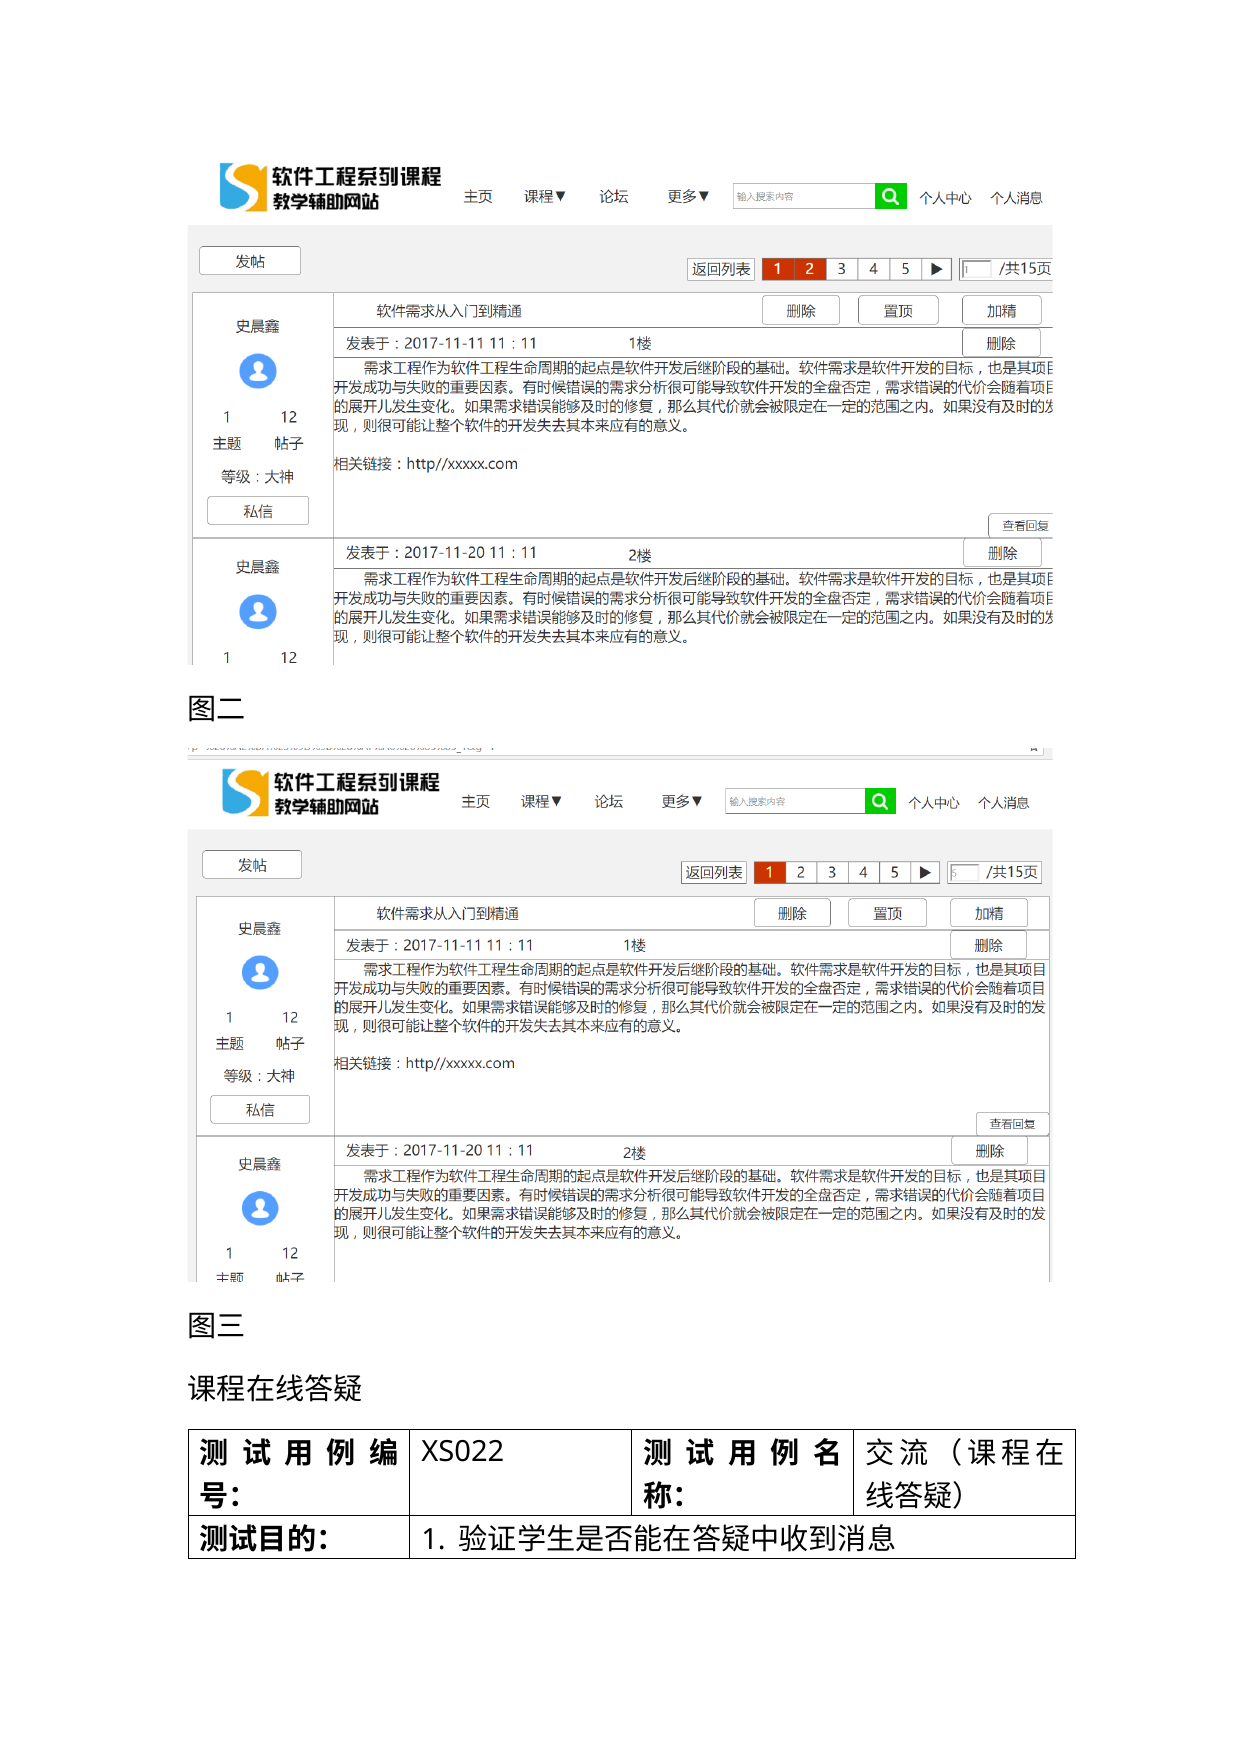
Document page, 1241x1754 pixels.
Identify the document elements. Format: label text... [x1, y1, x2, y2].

text 课程在线答疑 [187, 1366, 1053, 1408]
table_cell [410, 1516, 1075, 1558]
table_header 交流（课程在线答疑） [854, 1430, 1075, 1514]
picture [187, 162, 1053, 665]
text 图三 [187, 1303, 1053, 1345]
table_cell 测试目的： [189, 1516, 409, 1558]
table_header XS022 [410, 1430, 631, 1514]
text 图二 [187, 686, 1053, 728]
table_header 测试用例编号： [189, 1430, 409, 1514]
table_header 测试用例名称： [632, 1430, 853, 1514]
picture [187, 748, 1053, 1282]
